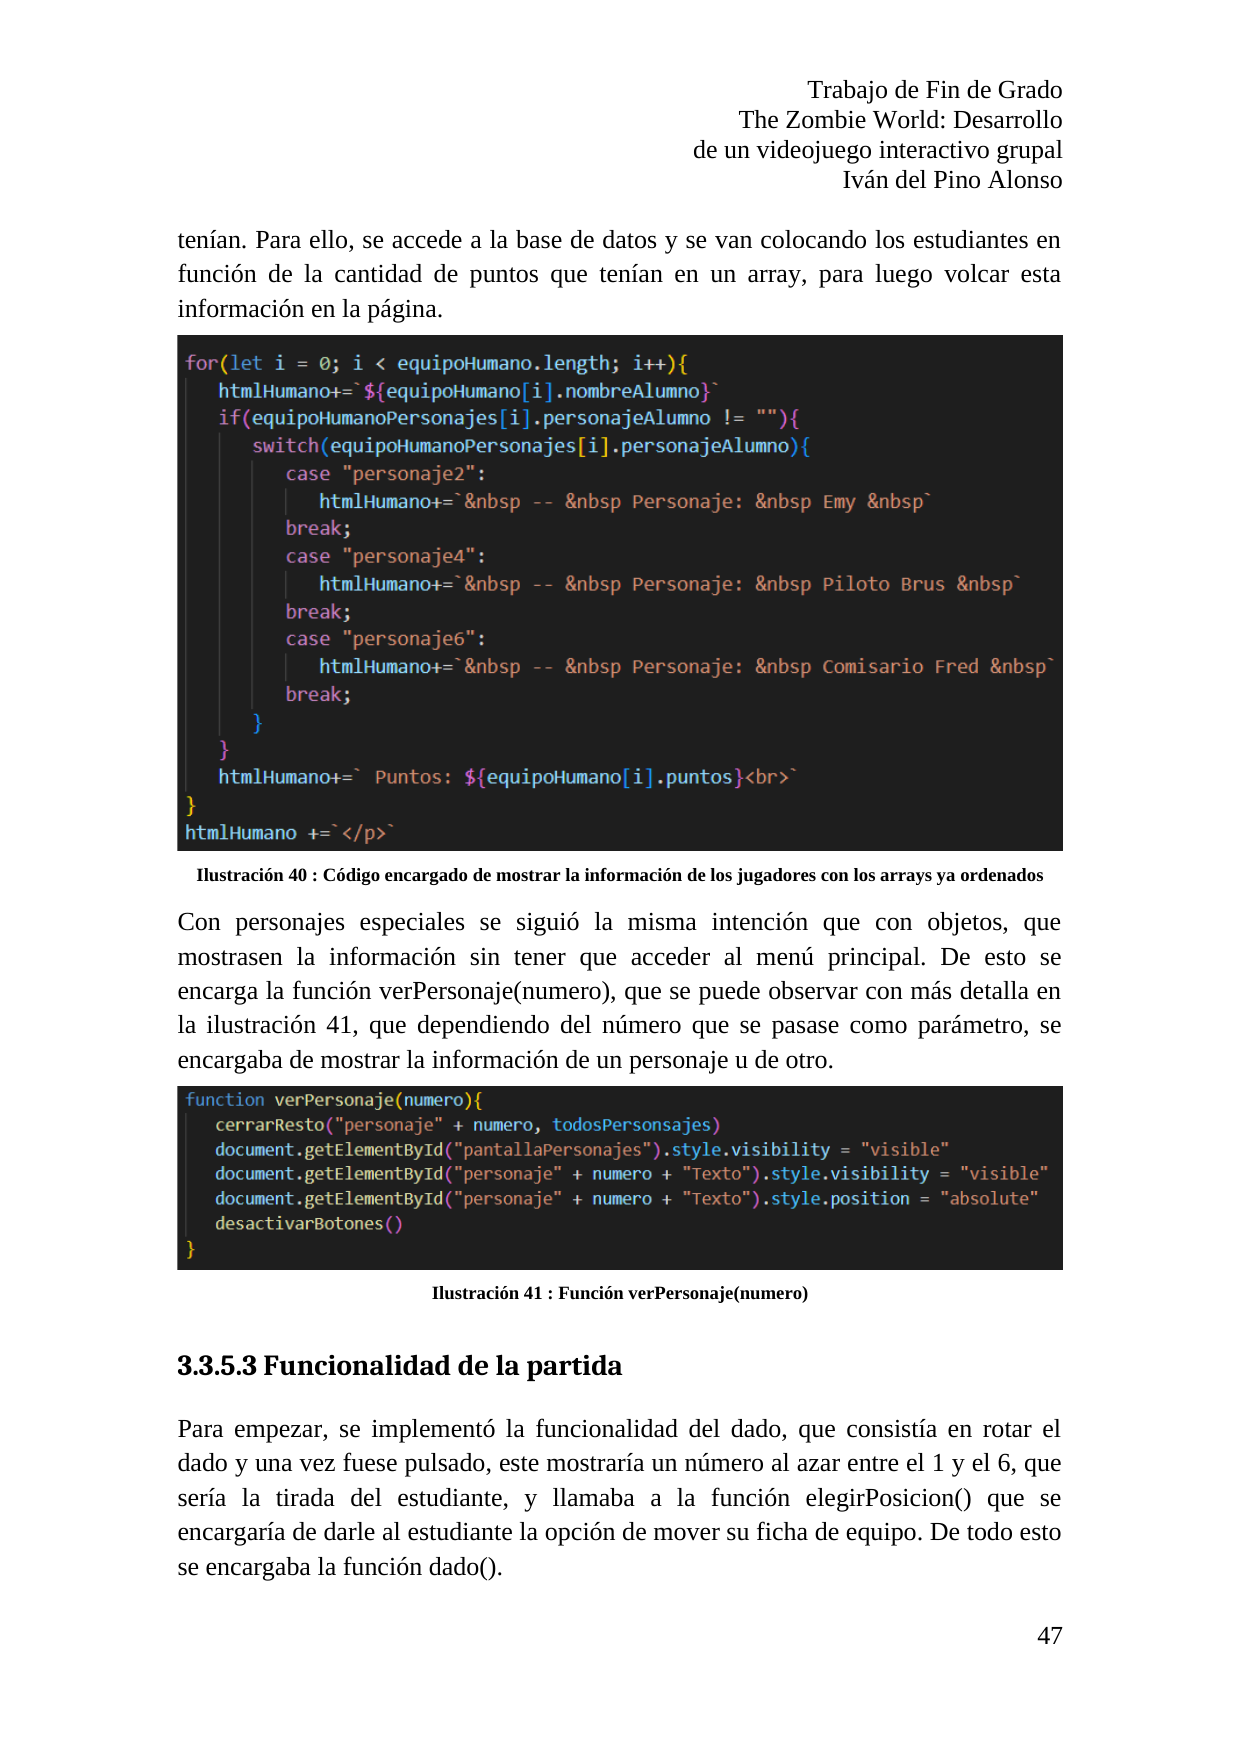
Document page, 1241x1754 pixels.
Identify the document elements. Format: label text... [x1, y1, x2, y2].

text Con personajes especiales se siguió la misma intención que con objetos, que mostrasen la información sin tener que acceder al menú principal. De esto se encarga la función verPersonaje(numero), que se puede observar con más detalla en la ilustración 41, que dependiendo del número que se pasase como parámetro, se encargaba de mostrar la información de un personaje u de otro. [177, 906, 1063, 1074]
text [177, 224, 1063, 323]
subtitle 3.3.5.3 Funcionalidad de la partida [177, 1349, 1063, 1383]
picture [177, 335, 1063, 851]
text Ilustración 40 : Código encargado de mostrar la información de los jugadores con los arrays ya ordenados [177, 864, 1063, 885]
text Para empezar, se implementó la funcionalidad del dado, que consistía en rotar el dado y una vez fuese pulsado, este mostraría un número al azar entre el 1 y el 6, que sería la tirada del estudiante, y llamaba a la función elegirPosicion() que se encargaría de darle al estudiante la opción de mover su ficha de equipo. De todo esto se encargaba la función dado(). [177, 1413, 1063, 1581]
text Ilustración 41 : Función verPersonaje(numero) [177, 1282, 1063, 1303]
picture [177, 1086, 1063, 1270]
